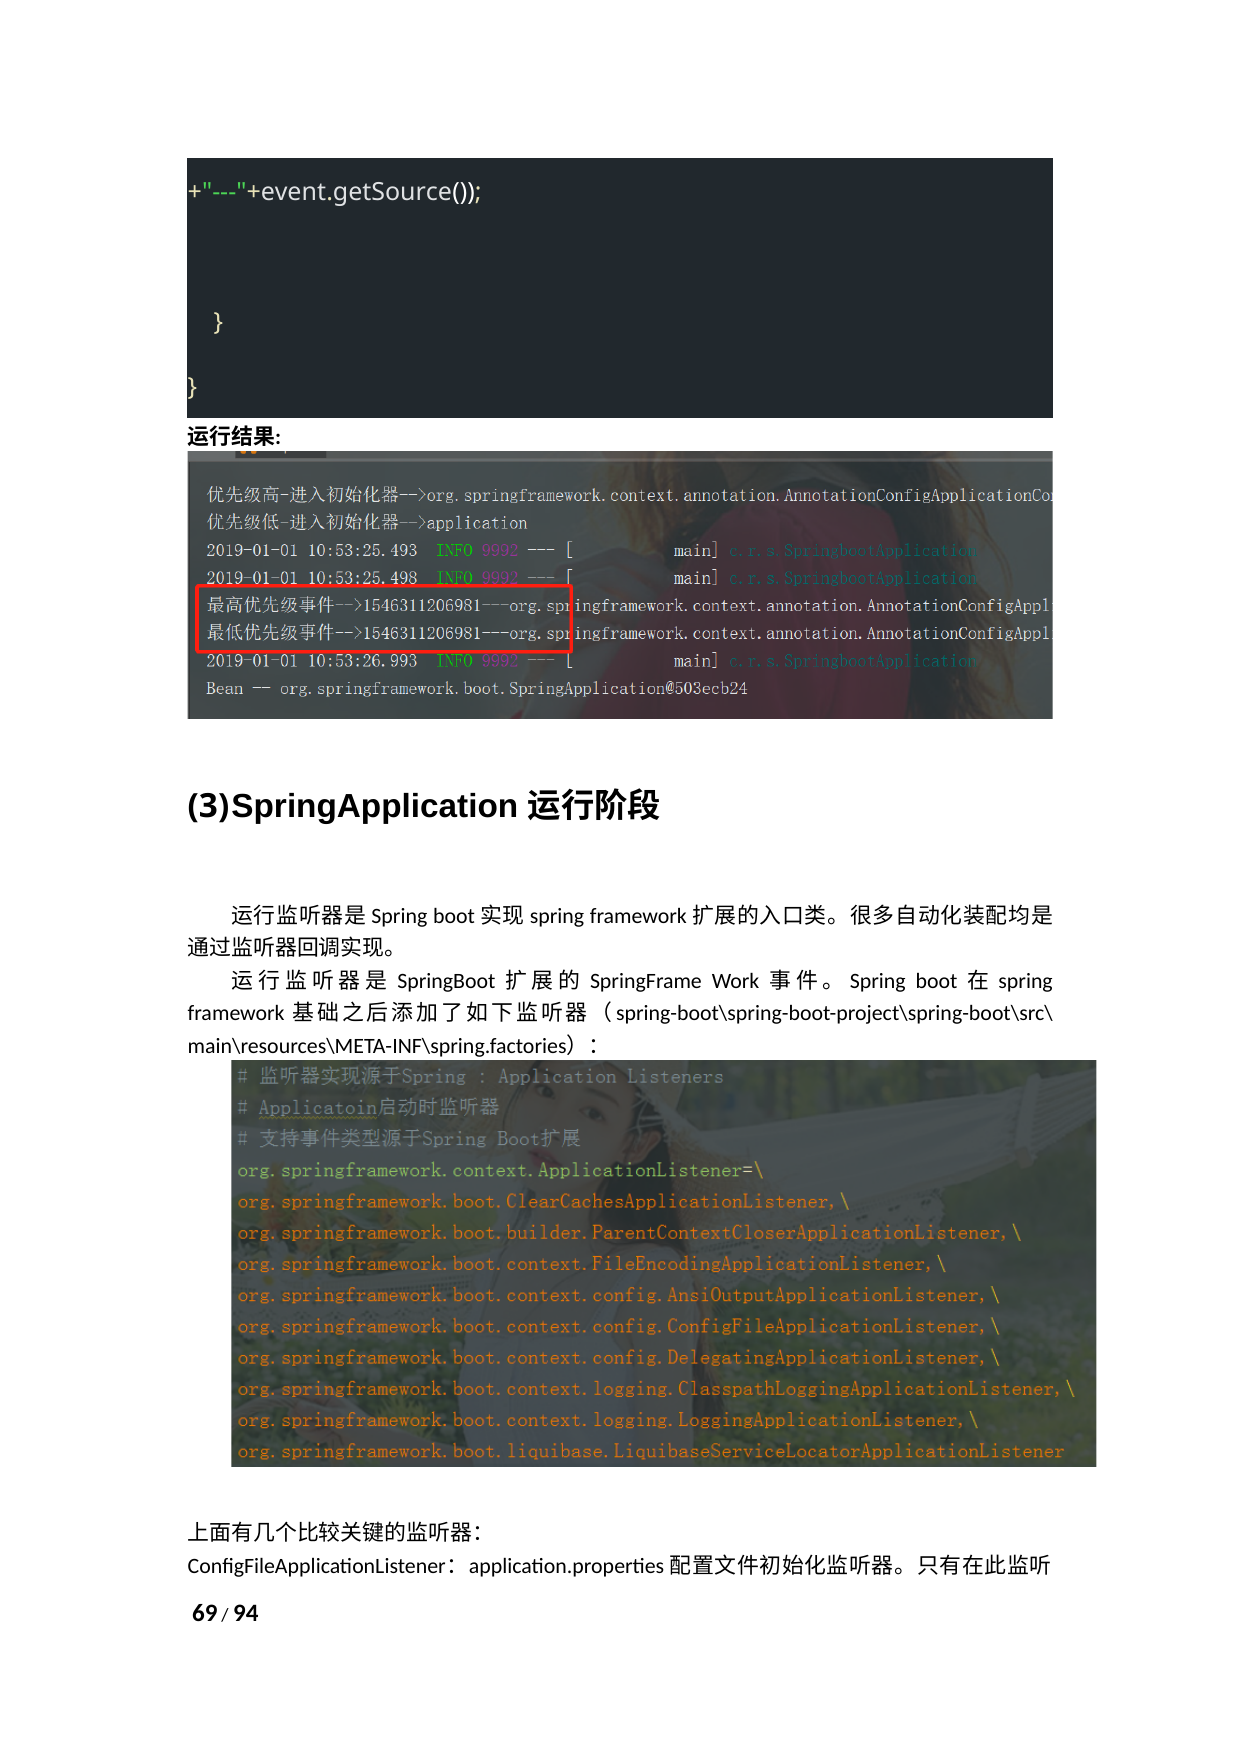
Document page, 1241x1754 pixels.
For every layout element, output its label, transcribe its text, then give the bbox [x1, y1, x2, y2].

picture [187, 451, 1053, 719]
subtitle SpringApplication 运行阶段 [187, 771, 1053, 836]
text 上面有几个比较关键的监听器： [187, 1515, 1053, 1547]
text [187, 1547, 1053, 1580]
text 运行结果: [187, 418, 1053, 451]
picture [231, 1060, 1097, 1467]
text 运行监听器是SpringBoot扩展的SpringFrame Work事件。Spring boot在spring framework基础之后添加了如下监听器（spring-boot\spring-boot-project\spring-boot\src\main\resources\META-INF\spring.factories）： [187, 962, 1053, 1060]
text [187, 158, 1053, 418]
text 运行监听器是Spring boot实现spring framework扩展的入口类。很多自动化装配均是通过监听器回调实现。 [187, 897, 1053, 962]
